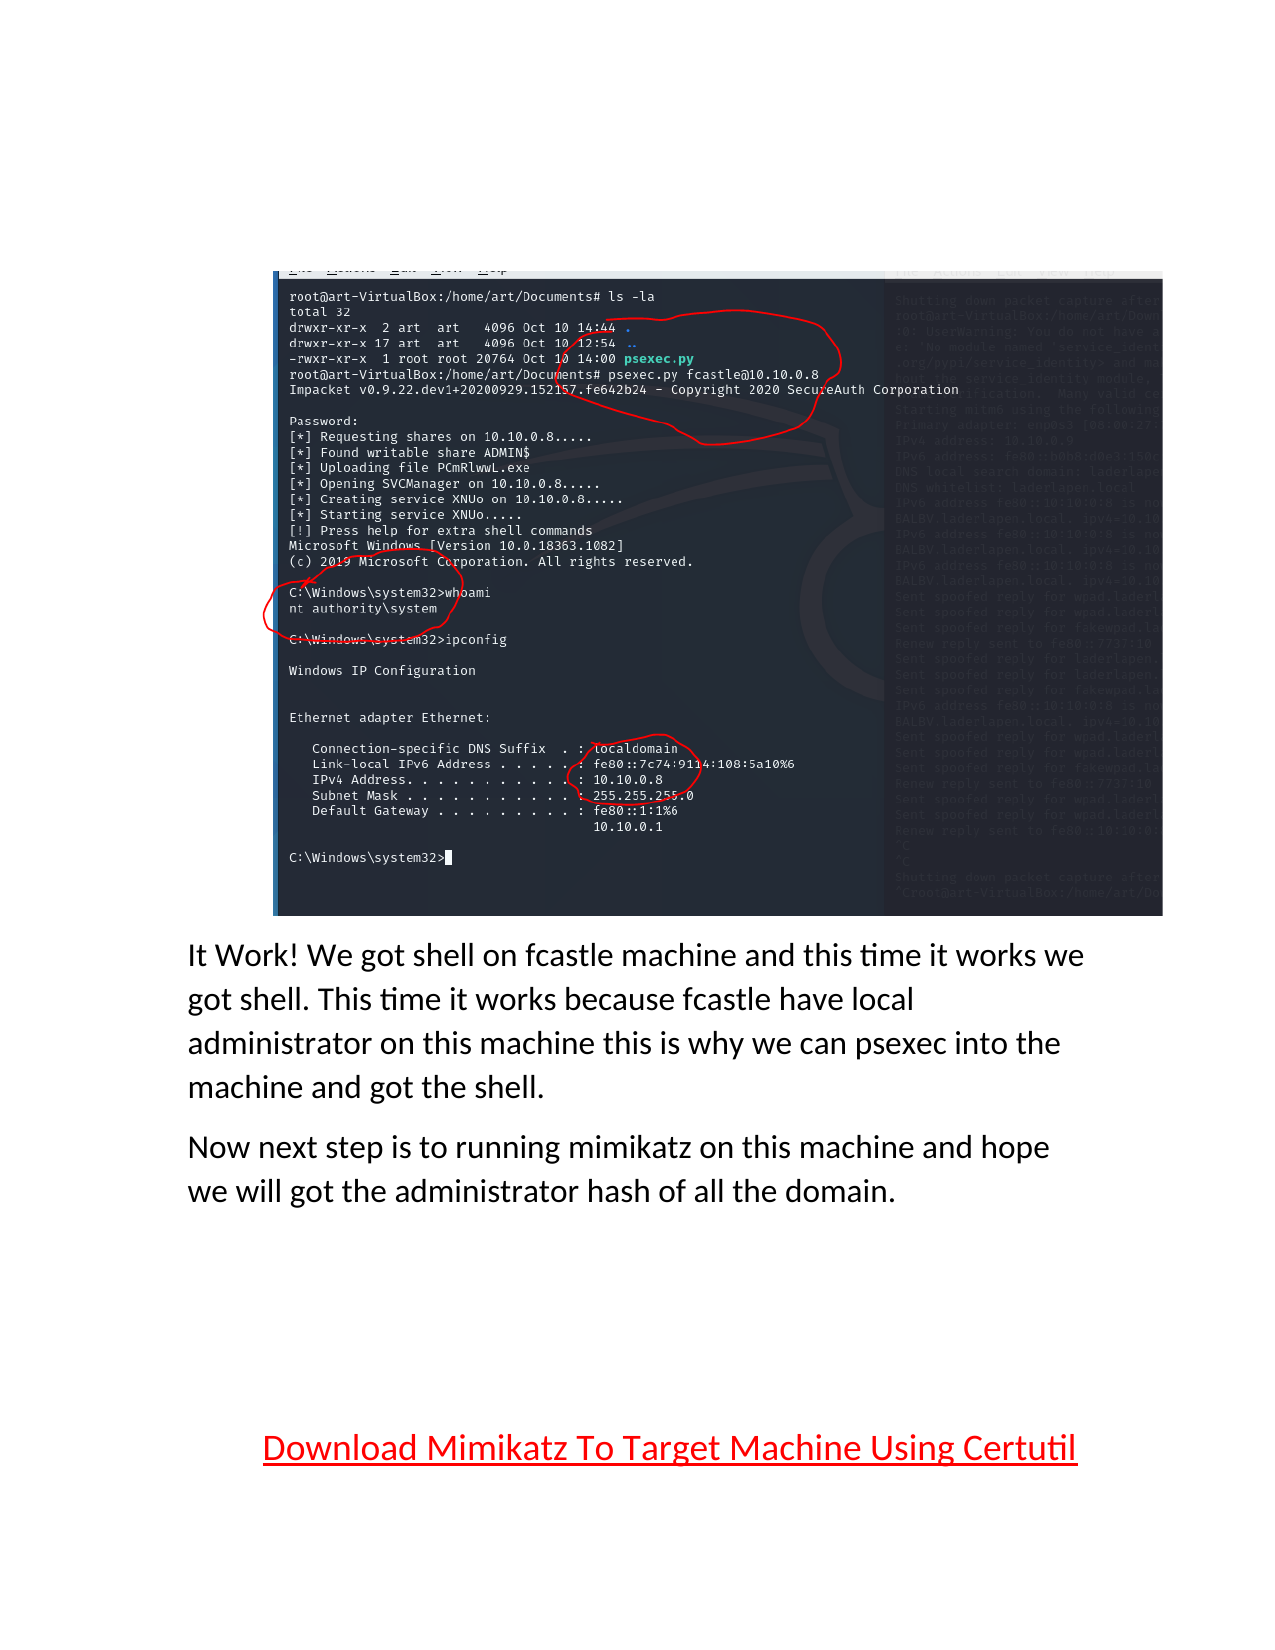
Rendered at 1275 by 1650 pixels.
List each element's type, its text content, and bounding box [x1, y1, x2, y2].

picture [262, 271, 1163, 916]
text It Work! We got shell on fcastle machine and this time it works we got shell. This time it works because fcastle have local administrator on this machine this is why we can psexec into the machine and got the shell. [187, 934, 1087, 1107]
text Now next step is to running mimikatz on this machine and hope we will got the administrator hash of all the domain. [187, 1127, 1087, 1211]
text Download Mimikatz To Target Machine Using Certutil [187, 1424, 1087, 1470]
